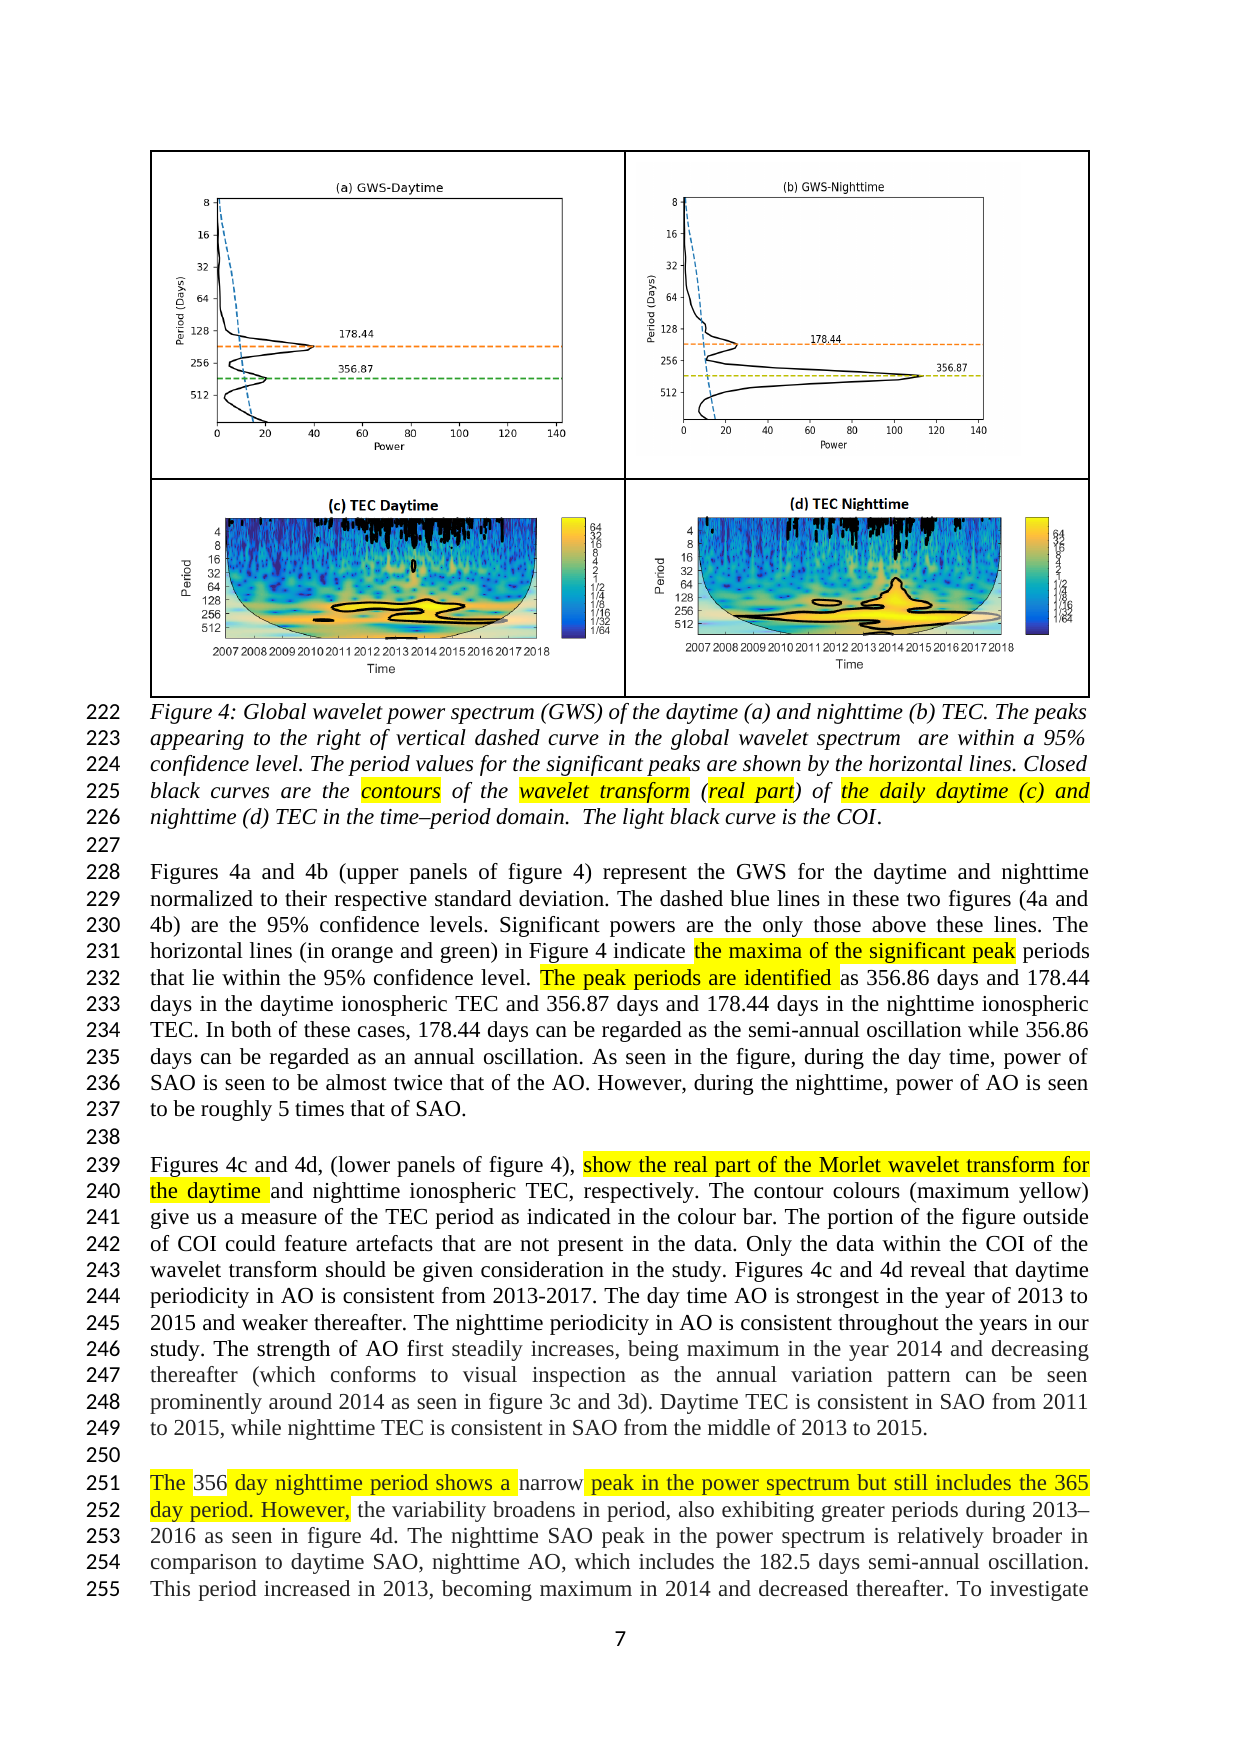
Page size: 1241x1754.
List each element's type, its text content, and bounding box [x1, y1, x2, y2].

text Figure 4: Global wavelet power spectrum (GWS) of the daytime (a) and nighttime (b) TEC. The peaks appearing to the right of vertical dashed curve in the global wavelet spectrum are within a 95% confidence level. The period values for the significant peaks are shown by the horizontal lines. Closed black curves are the contours of the wavelet transform (real part) of the daily daytime (c) and nighttime (d) TEC in the time–period domain. The light black curve is the COI. [150, 698, 1090, 829]
picture [161, 162, 606, 459]
table_cell [626, 480, 1088, 696]
picture [635, 490, 1079, 677]
picture [635, 162, 1022, 456]
table_cell [152, 480, 624, 696]
picture [161, 490, 616, 686]
table_header [152, 152, 624, 478]
text Figures 4a and 4b (upper panels of figure 4) represent the GWS for the daytime and nighttime normalized to their respective standard deviation. The dashed blue lines in these two figures (4a and 4b) are the 95% confidence levels. Significant powers are the only those above these lines. The horizontal lines (in orange and green) in Figure 4 indicate the maxima of the significant peak periods that lie within the 95% confidence level. The peak periods are identified as 356.86 days and 178.44 days in the daytime ionospheric TEC and 356.87 days and 178.44 days in the nighttime ionospheric TEC. In both of these cases, 178.44 days can be regarded as the semi-annual oscillation while 356.86 days can be regarded as an annual oscillation. As seen in the figure, during the day time, power of SAO is seen to be almost twice that of the AO. However, during the nighttime, power of AO is seen to be roughly 5 times that of SAO. [150, 858, 1090, 1122]
text Figures 4c and 4d, (lower panels of figure 4), show the real part of the Morlet wavelet transform for the daytime and nighttime ionospheric TEC, respectively. The contour colours (maximum yellow) give us a measure of the TEC period as indicated in the colour bar. The portion of the figure outside of COI could feature artefacts that are not present in the data. Only the data within the COI of the wavelet transform should be given consideration in the study. Figures 4c and 4d reveal that daytime periodicity in AO is consistent from 2013-2017. The day time AO is strongest in the year of 2013 to 2015 and weaker thereafter. The nighttime periodicity in AO is consistent throughout the years in our study. The strength of AO first steadily increases, being maximum in the year 2014 and decreasing thereafter (which conforms to visual inspection as the annual variation pattern can be seen prominently around 2014 as seen in figure 3c and 3d). Daytime TEC is consistent in SAO from 2011 to 2015, while nighttime TEC is consistent in SAO from the middle of 2013 to 2015. [150, 1151, 1090, 1441]
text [150, 1469, 1090, 1601]
table_header [626, 152, 1088, 478]
